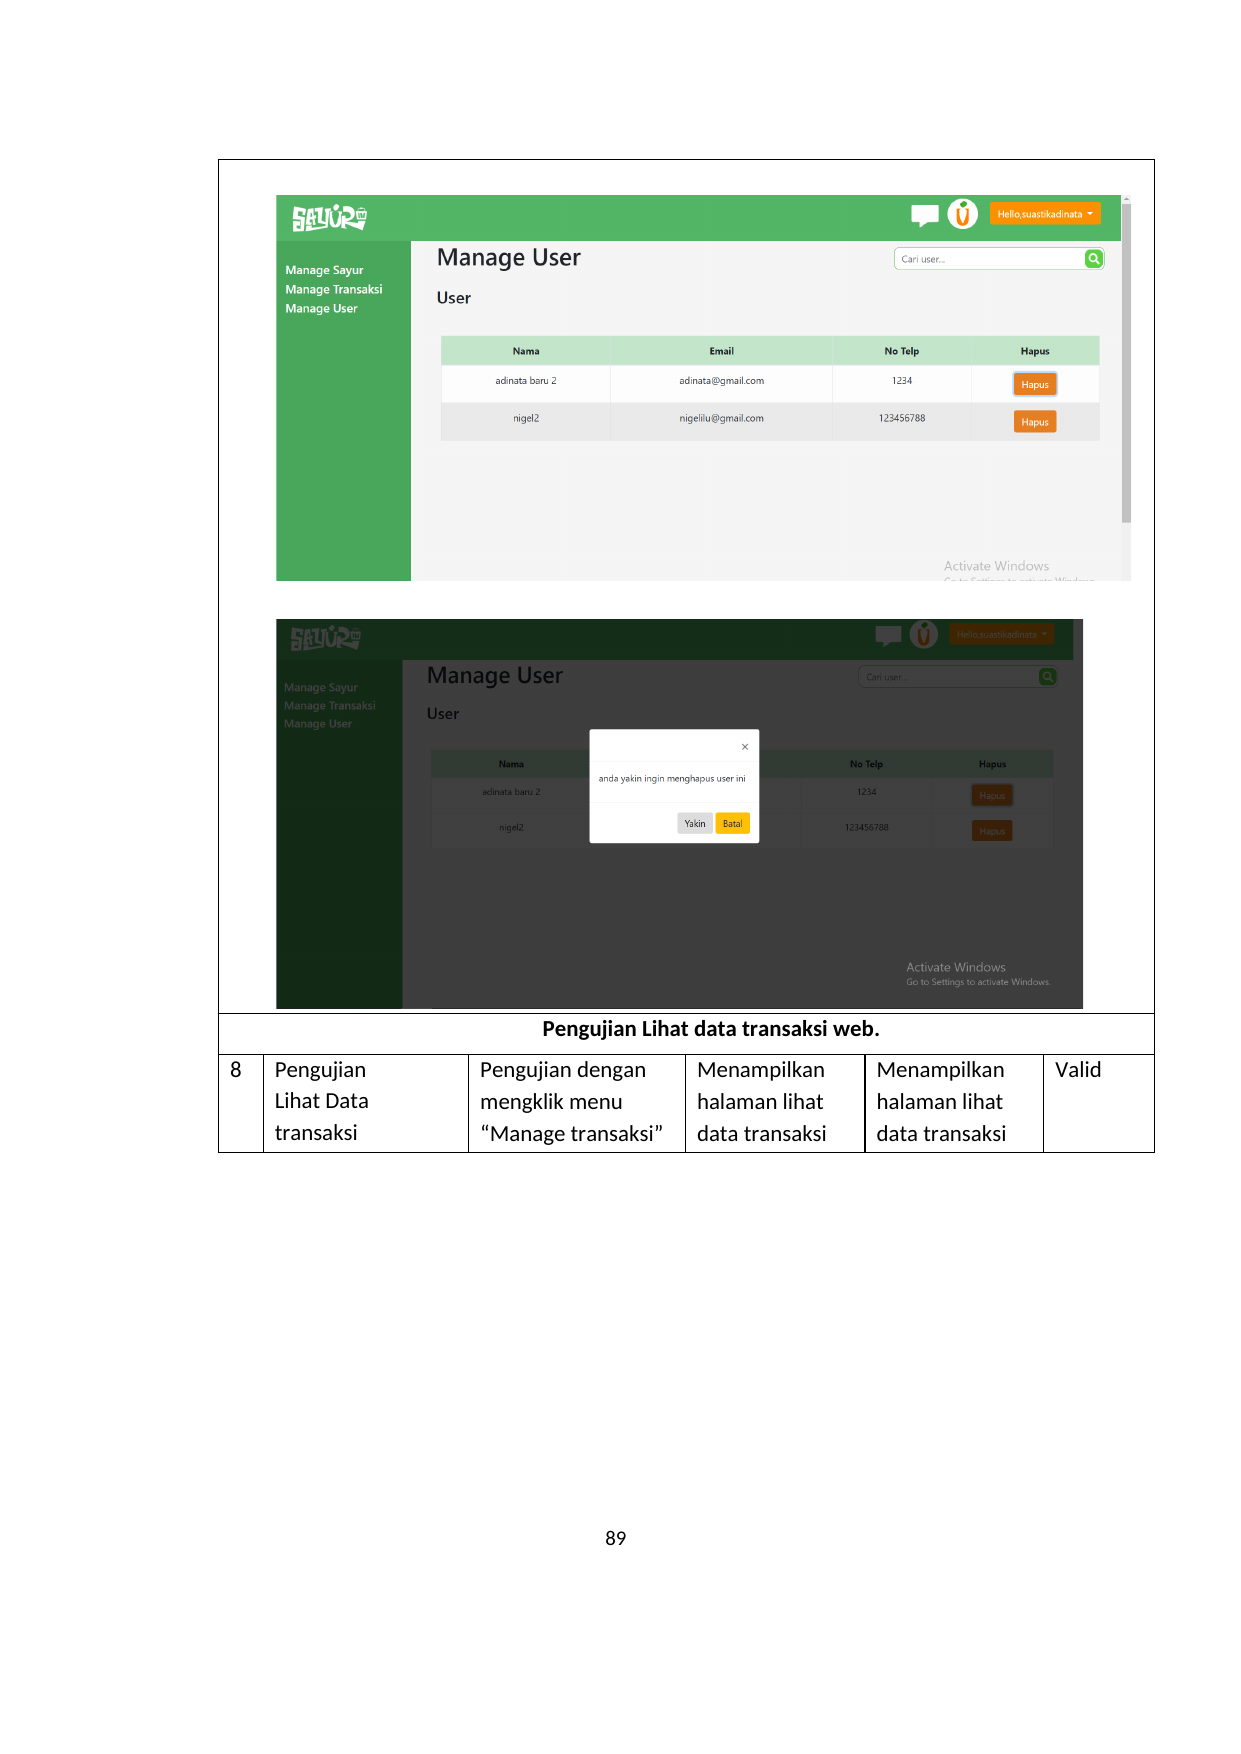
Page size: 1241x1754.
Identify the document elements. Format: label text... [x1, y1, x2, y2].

table_cell Menampilkan halaman lihat data transaksi [686, 1055, 864, 1152]
table_cell [219, 160, 263, 1013]
table_cell 8 [219, 1055, 263, 1152]
table_cell Valid [1044, 1055, 1154, 1152]
picture [276, 619, 1084, 1009]
table_cell [263, 160, 1154, 1013]
table_cell Pengujian Lihat data transaksi web. [263, 1014, 1154, 1054]
table_cell Pengujian Lihat Data transaksi [264, 1055, 468, 1152]
picture [276, 195, 1132, 581]
table_cell Pengujian dengan mengklik menu “Manage transaksi” [469, 1055, 685, 1152]
table_cell Menampilkan halaman lihat data transaksi [866, 1055, 1043, 1152]
table_cell [219, 1014, 263, 1054]
